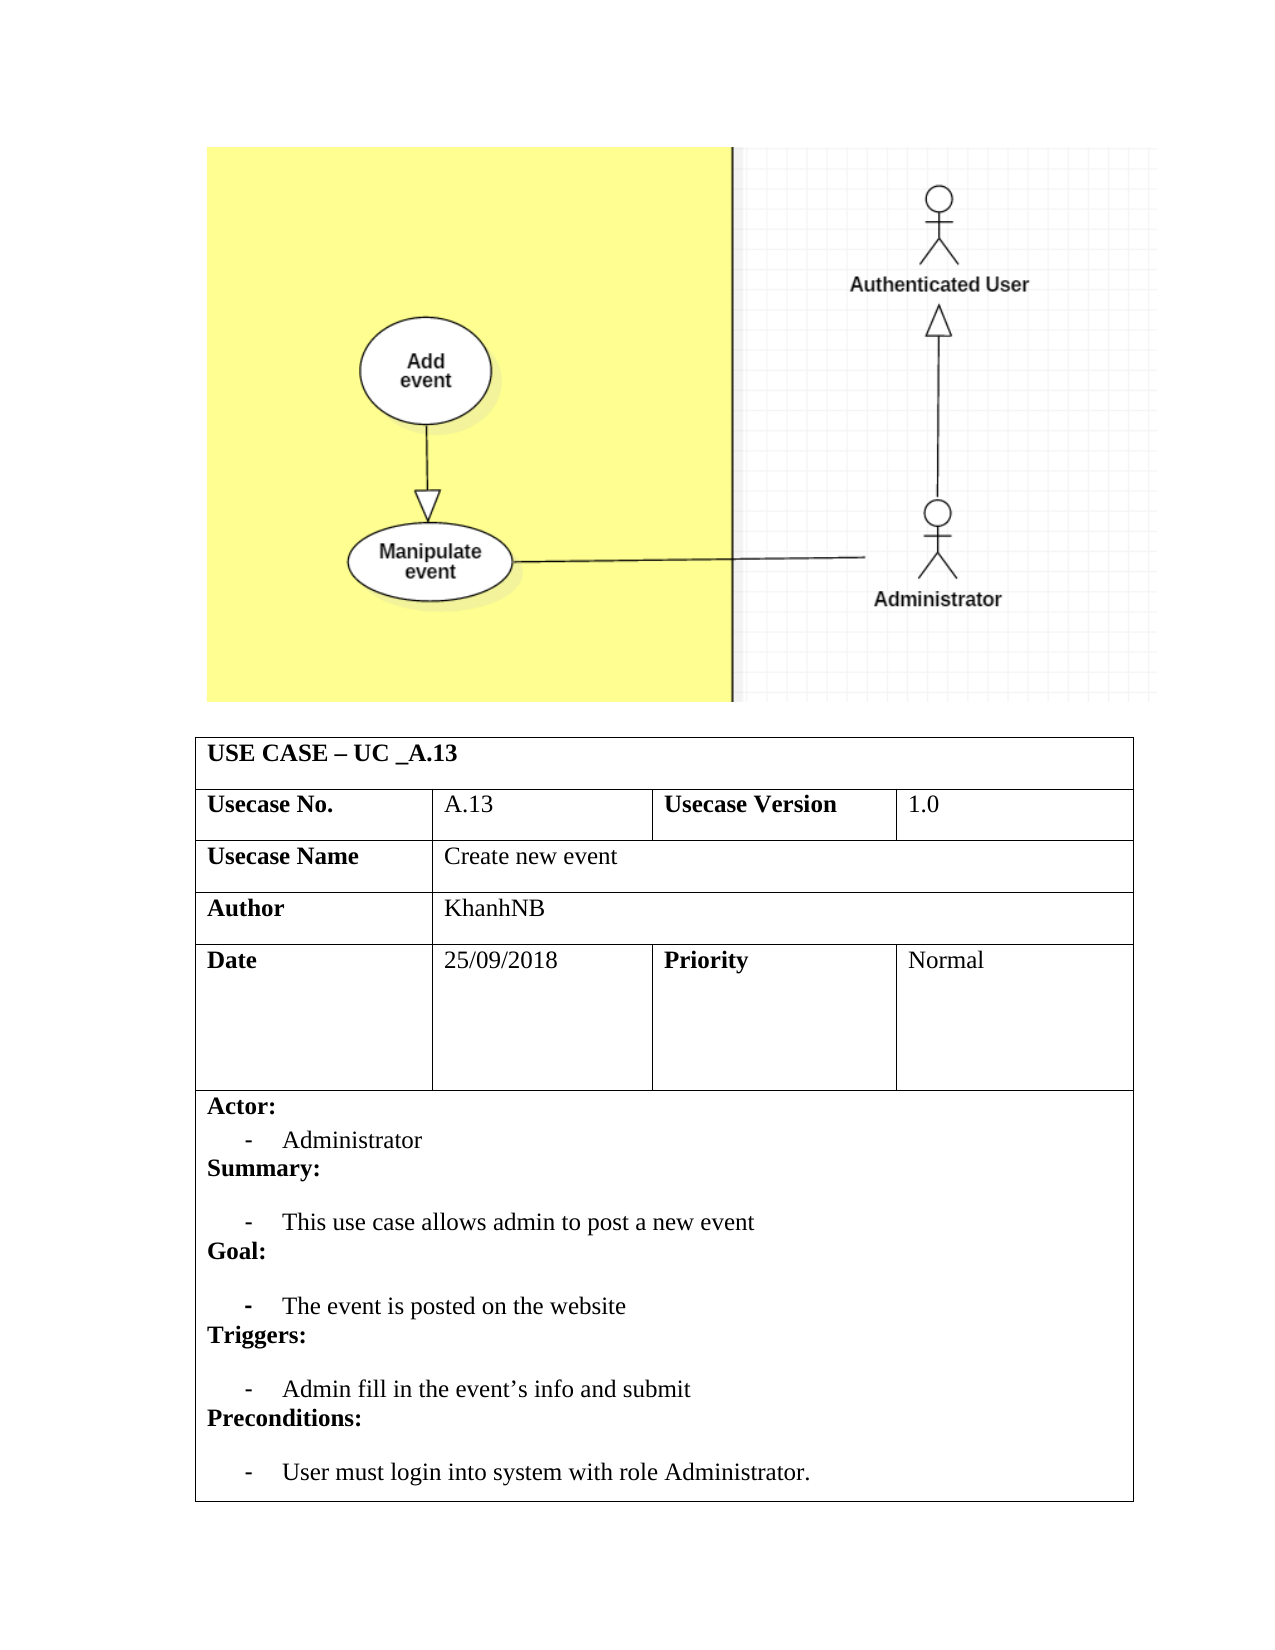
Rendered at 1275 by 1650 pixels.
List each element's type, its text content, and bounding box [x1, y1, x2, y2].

picture [206, 147, 1157, 702]
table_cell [196, 1091, 1133, 1501]
table_cell Create new event [433, 841, 1133, 892]
table_cell Usecase No. [196, 790, 432, 840]
table_cell Date [196, 945, 432, 1090]
table_cell 25/09/2018 [433, 945, 652, 1090]
table_cell KhanhNB [433, 893, 1133, 944]
table_cell Usecase Name [196, 841, 432, 892]
table_header USE CASE – UC _A.13 [196, 738, 1133, 788]
table_cell A.13 [433, 790, 652, 840]
table_cell Normal [897, 945, 1133, 1090]
table_cell Priority [653, 945, 896, 1090]
table_cell Author [196, 893, 432, 944]
table_cell 1.0 [897, 790, 1133, 840]
table_cell Usecase Version [653, 790, 896, 840]
